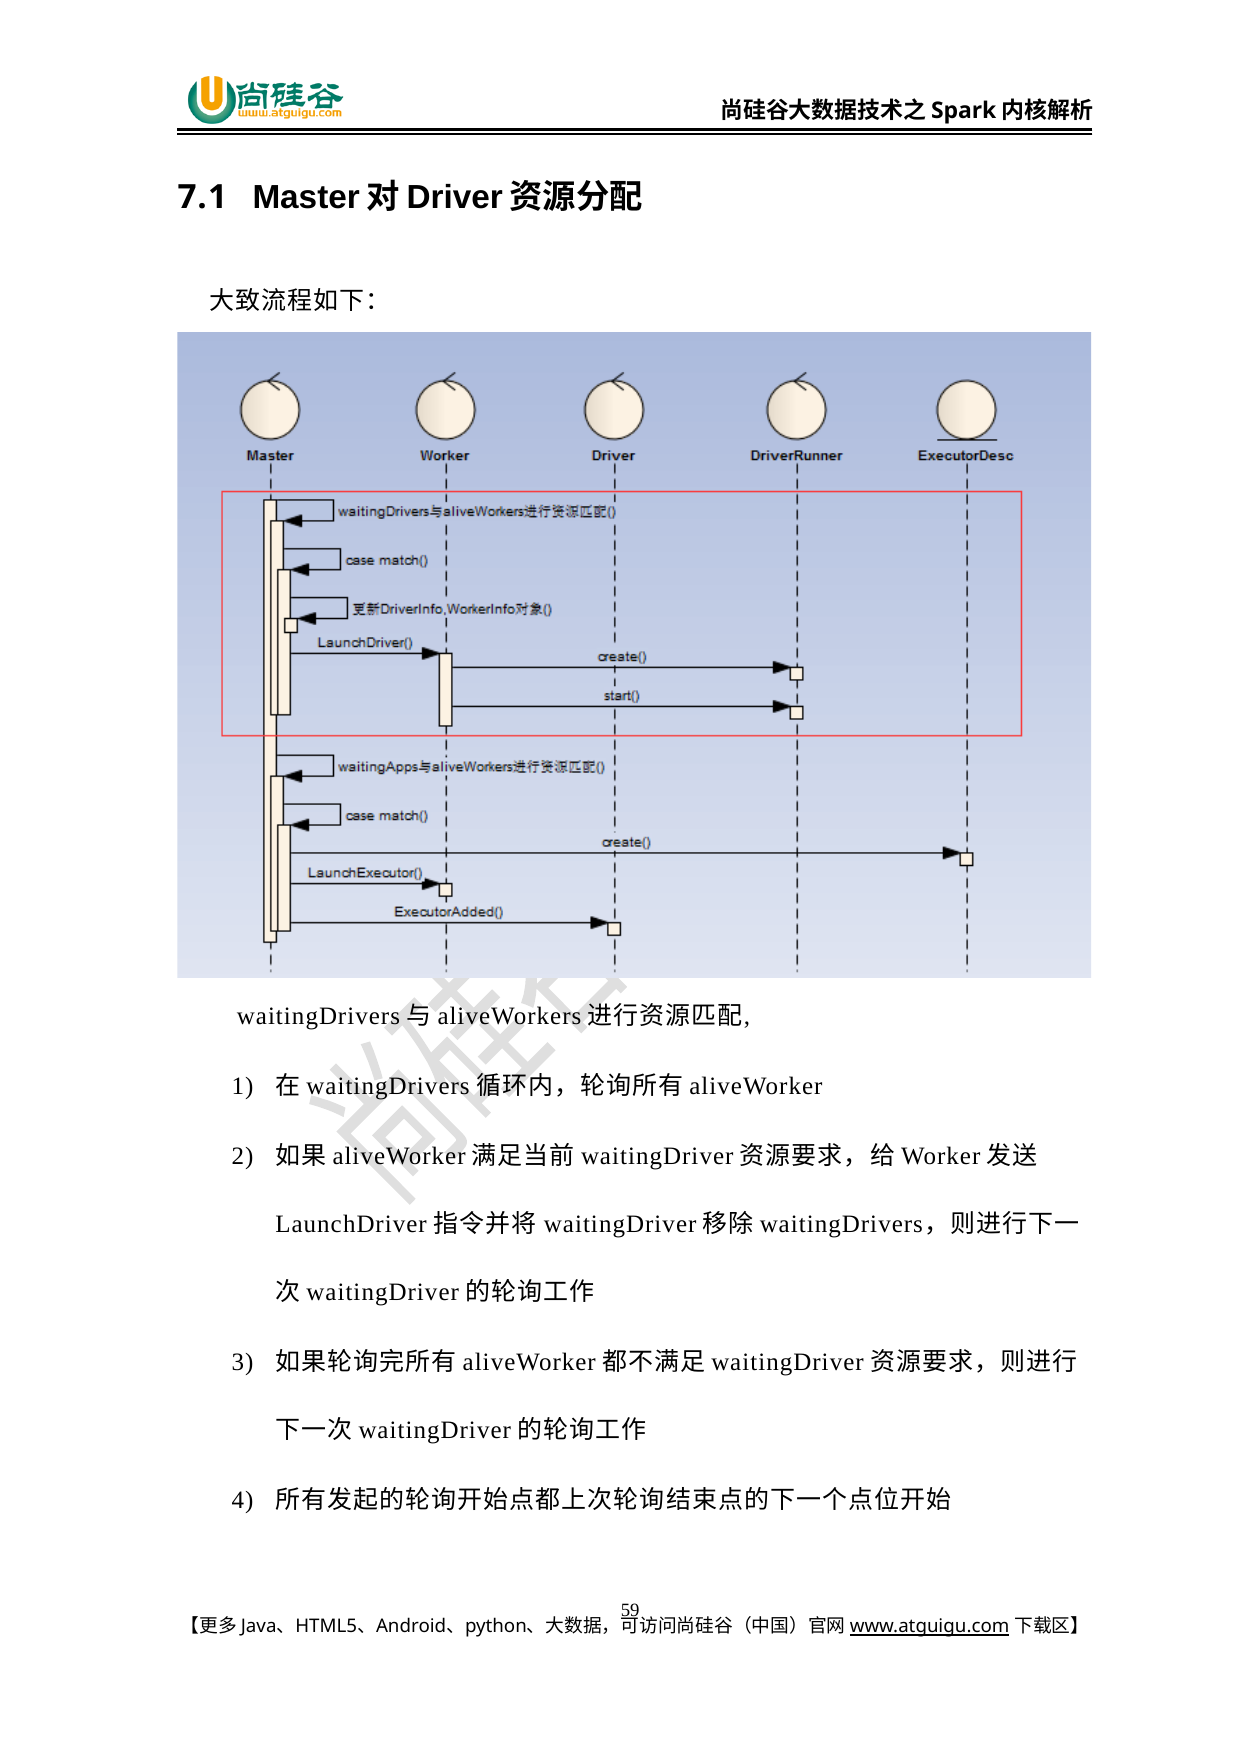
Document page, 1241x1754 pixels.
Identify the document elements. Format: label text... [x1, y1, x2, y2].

list 如果aliveWorker满足当前waitingDriver资源要求，给Worker发送LaunchDriver指令并将 waitingDriver移除waitingDrivers，则进行下一次waitingDriver的轮询工作 [231, 1120, 1092, 1323]
picture [177, 68, 362, 128]
subtitle Master对Driver资源分配 [177, 160, 1092, 228]
list 在waitingDrivers循环内，轮询所有aliveWorker [231, 1050, 1092, 1118]
text waitingDrivers与aliveWorkers进行资源匹配, [177, 980, 1092, 1048]
picture [177, 332, 1092, 978]
text 大致流程如下： [177, 264, 1092, 332]
list 如果轮询完所有aliveWorker都不满足waitingDriver资源要求，则进行下一次waitingDriver的轮询工作 [231, 1326, 1092, 1461]
list 所有发起的轮询开始点都上次轮询结束点的下一个点位开始 [231, 1463, 1092, 1531]
